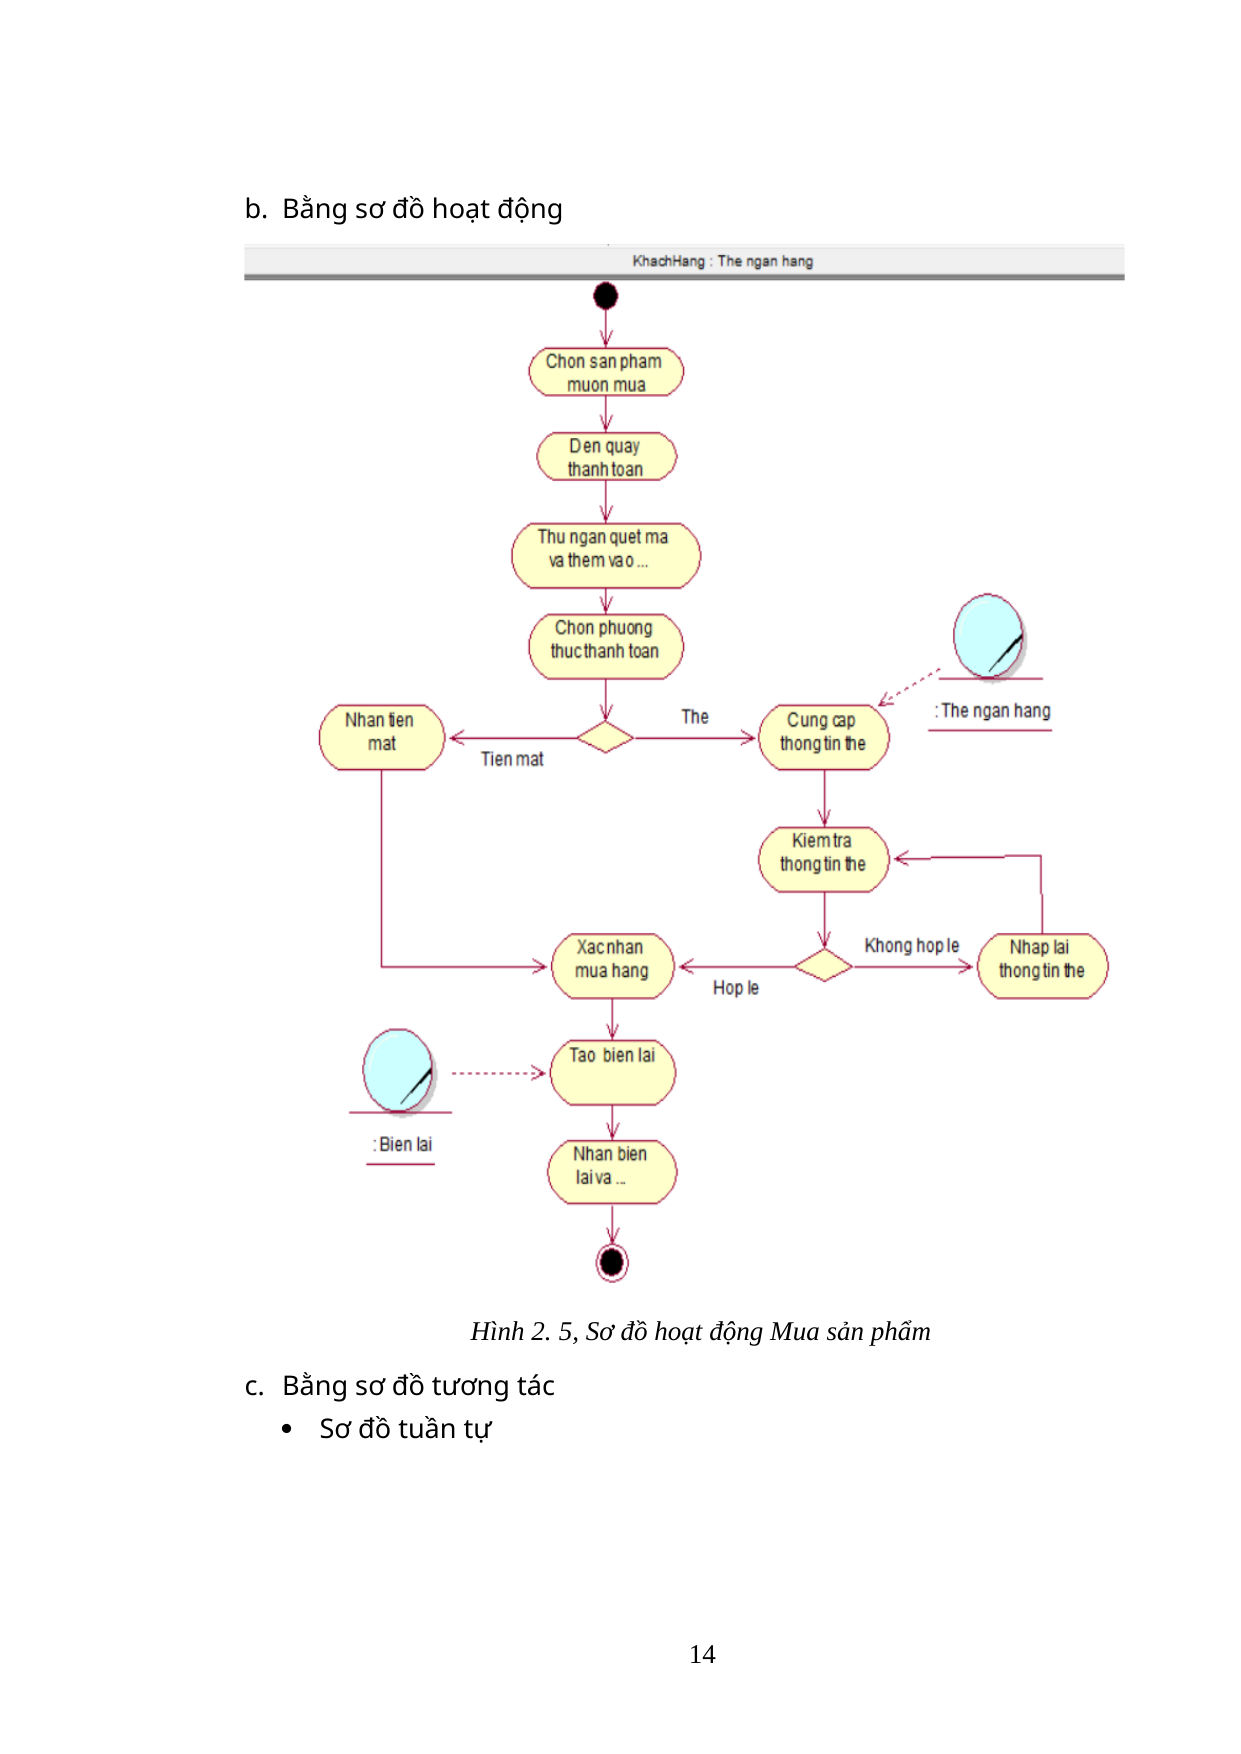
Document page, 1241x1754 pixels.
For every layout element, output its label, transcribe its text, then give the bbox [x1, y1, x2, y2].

list Bằng sơ đồ hoạt động [244, 190, 1122, 227]
list Bằng sơ đồ tương tác [244, 1367, 1122, 1404]
text Hình 2. 5, Sơ đồ hoạt động Mua sản phẩm [207, 1315, 1122, 1346]
list Sơ đồ tuần tự [282, 1409, 1122, 1446]
picture [244, 244, 1125, 1298]
